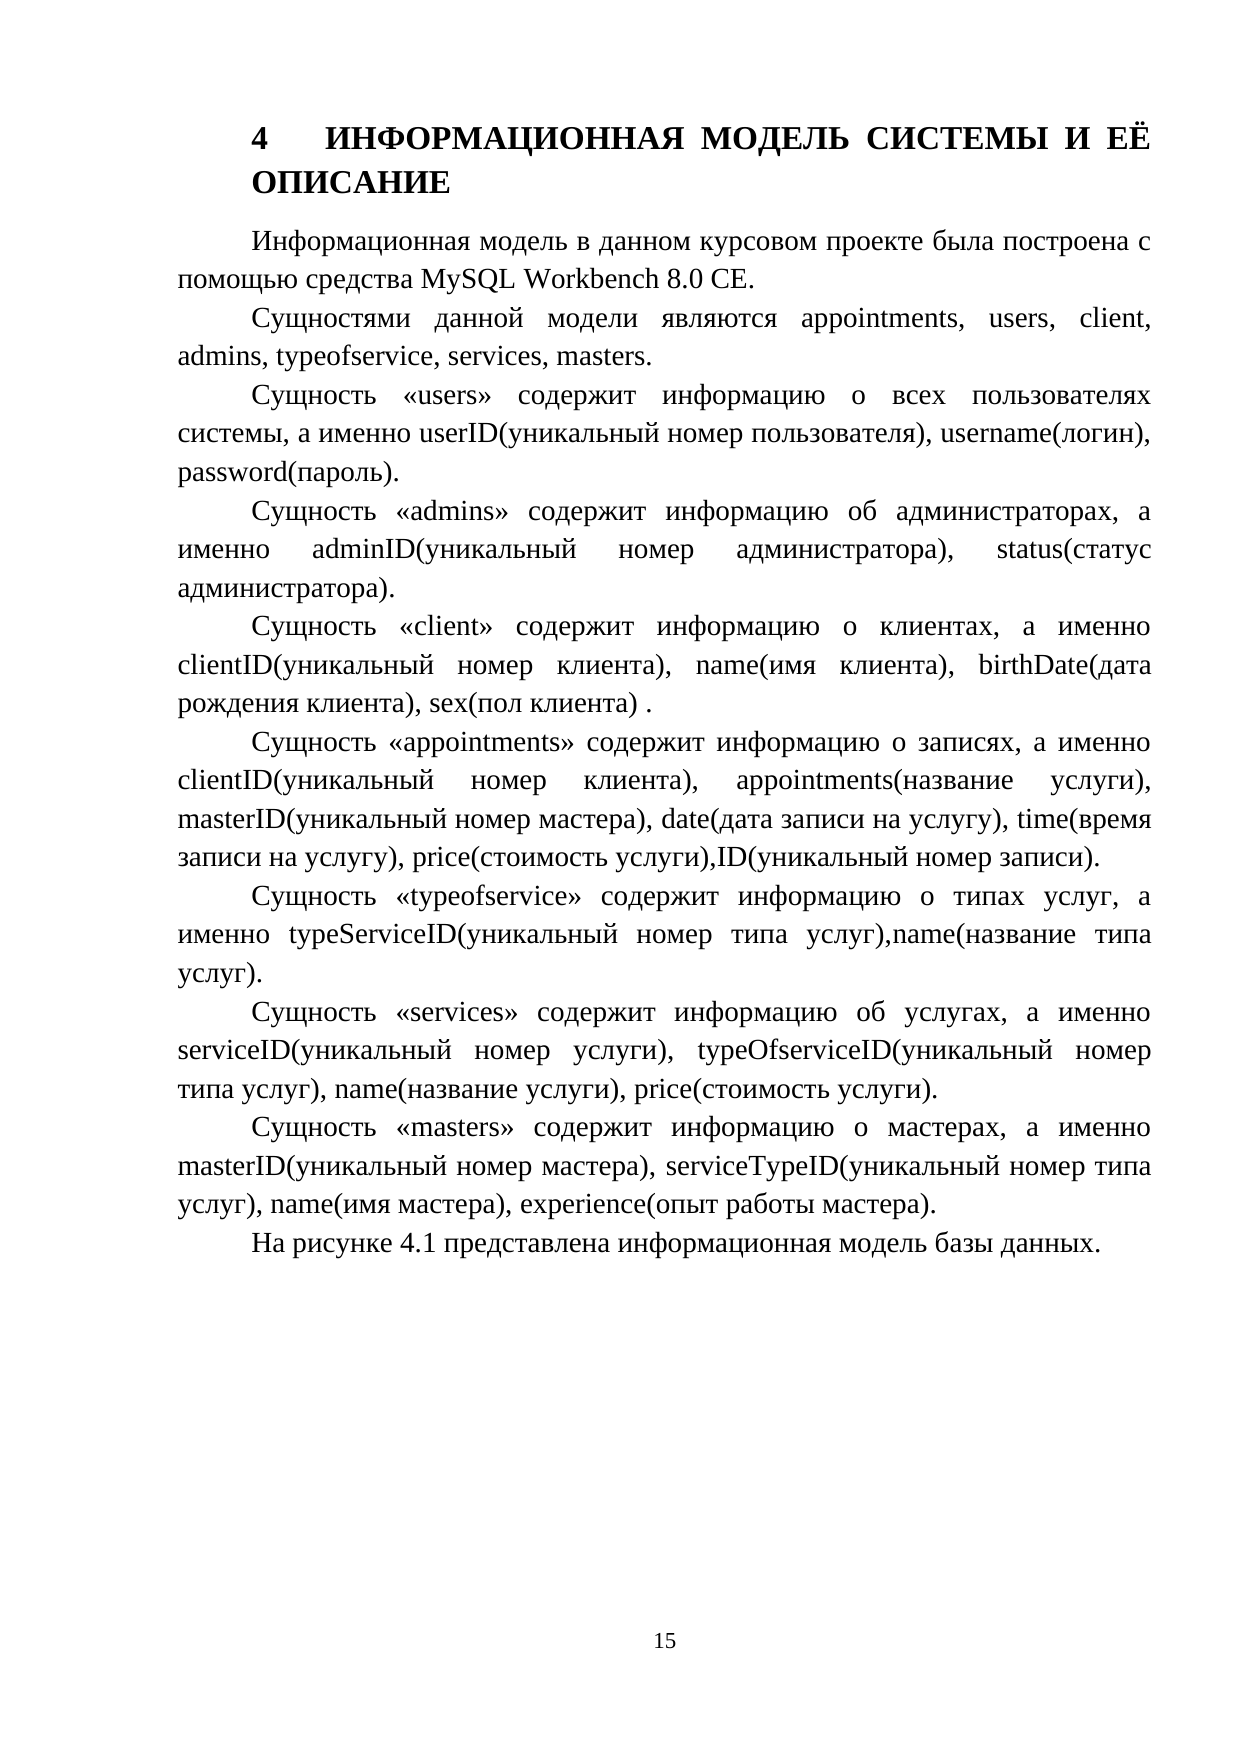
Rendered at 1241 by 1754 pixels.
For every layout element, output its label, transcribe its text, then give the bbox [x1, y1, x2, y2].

text Сущность «masters» содержит информацию о мастерах, а именно masterID(уникальный номер мастера), serviceTypeID(уникальный номер типа услуг), name(имя мастера), experience(опыт работы мастера). [177, 1109, 1152, 1148]
text На рисунке 4.1 представлена информационная модель базы данных. [177, 1225, 1152, 1258]
text Сущность «masters» содержит информацию о мастерах, а именно masterID(уникальный номер мастера), serviceTypeID(уникальный номер типа услуг), name(имя мастера), experience(опыт работы мастера). [177, 1181, 1152, 1220]
text Сущность «users» содержит информацию о всех пользователях системы, а именно userID(уникальный номер пользователя), username(логин), password(пароль). [177, 377, 1152, 416]
text Сущность «admins» содержит информацию об администраторах, а именно adminID(уникальный номер администратора), status(статус администратора). [177, 493, 1152, 531]
text Сущностями данной модели являются appointments, users, client, admins, typeofservice, services, masters. [177, 300, 1152, 372]
text Сущность «services» содержит информацию об услугах, а именно serviceID(уникальный номер услуги), typeOfserviceID(уникальный номер типа услуг), name(название услуги), price(стоимость услуги). [177, 994, 1152, 1032]
text Сущность «users» содержит информацию о всех пользователях системы, а именно userID(уникальный номер пользователя), username(логин), password(пароль). [177, 449, 1152, 488]
text Сущность «typeofservice» содержит информацию о типах услуг, а именно typeServiceID(уникальный номер типа услуг),name(название типа услуг). [177, 878, 1152, 930]
list ИНФОРМАЦИОННАЯ МОДЕЛЬ СИСТЕМЫ И ЕЁ ОПИСАНИЕ [251, 118, 1152, 201]
text Сущность «client» содержит информацию о клиентах, а именно clientID(уникальный номер клиента), name(имя клиента), birthDate(дата рождения клиента), sex(пол клиента) . [177, 608, 1152, 719]
text Сущность «services» содержит информацию об услугах, а именно serviceID(уникальный номер услуги), typeOfserviceID(уникальный номер типа услуг), name(название услуги), price(стоимость услуги). [177, 1066, 1152, 1104]
text Сущность «typeofservice» содержит информацию о типах услуг, а именно typeServiceID(уникальный номер типа услуг),name(название типа услуг). [177, 931, 1152, 989]
text Сущность «appointments» содержит информацию о записях, а именно clientID(уникальный номер клиента), appointments(название услуги), masterID(уникальный номер мастера), date(дата записи на услугу), time(время записи на услугу), price(стоимость услуги),ID(уникальный номер записи). [177, 834, 1152, 873]
text Информационная модель в данном курсовом проекте была построена с помощью средства MySQL Workbench 8.0 CE. [177, 223, 1152, 295]
text Сущность «admins» содержит информацию об администраторах, а именно adminID(уникальный номер администратора), status(статус администратора). [177, 565, 1152, 603]
text Сущность «appointments» содержит информацию о записях, а именно clientID(уникальный номер клиента), appointments(название услуги), masterID(уникальный номер мастера), date(дата записи на услугу), time(время записи на услугу), price(стоимость услуги),ID(уникальный номер записи). [177, 724, 1152, 763]
